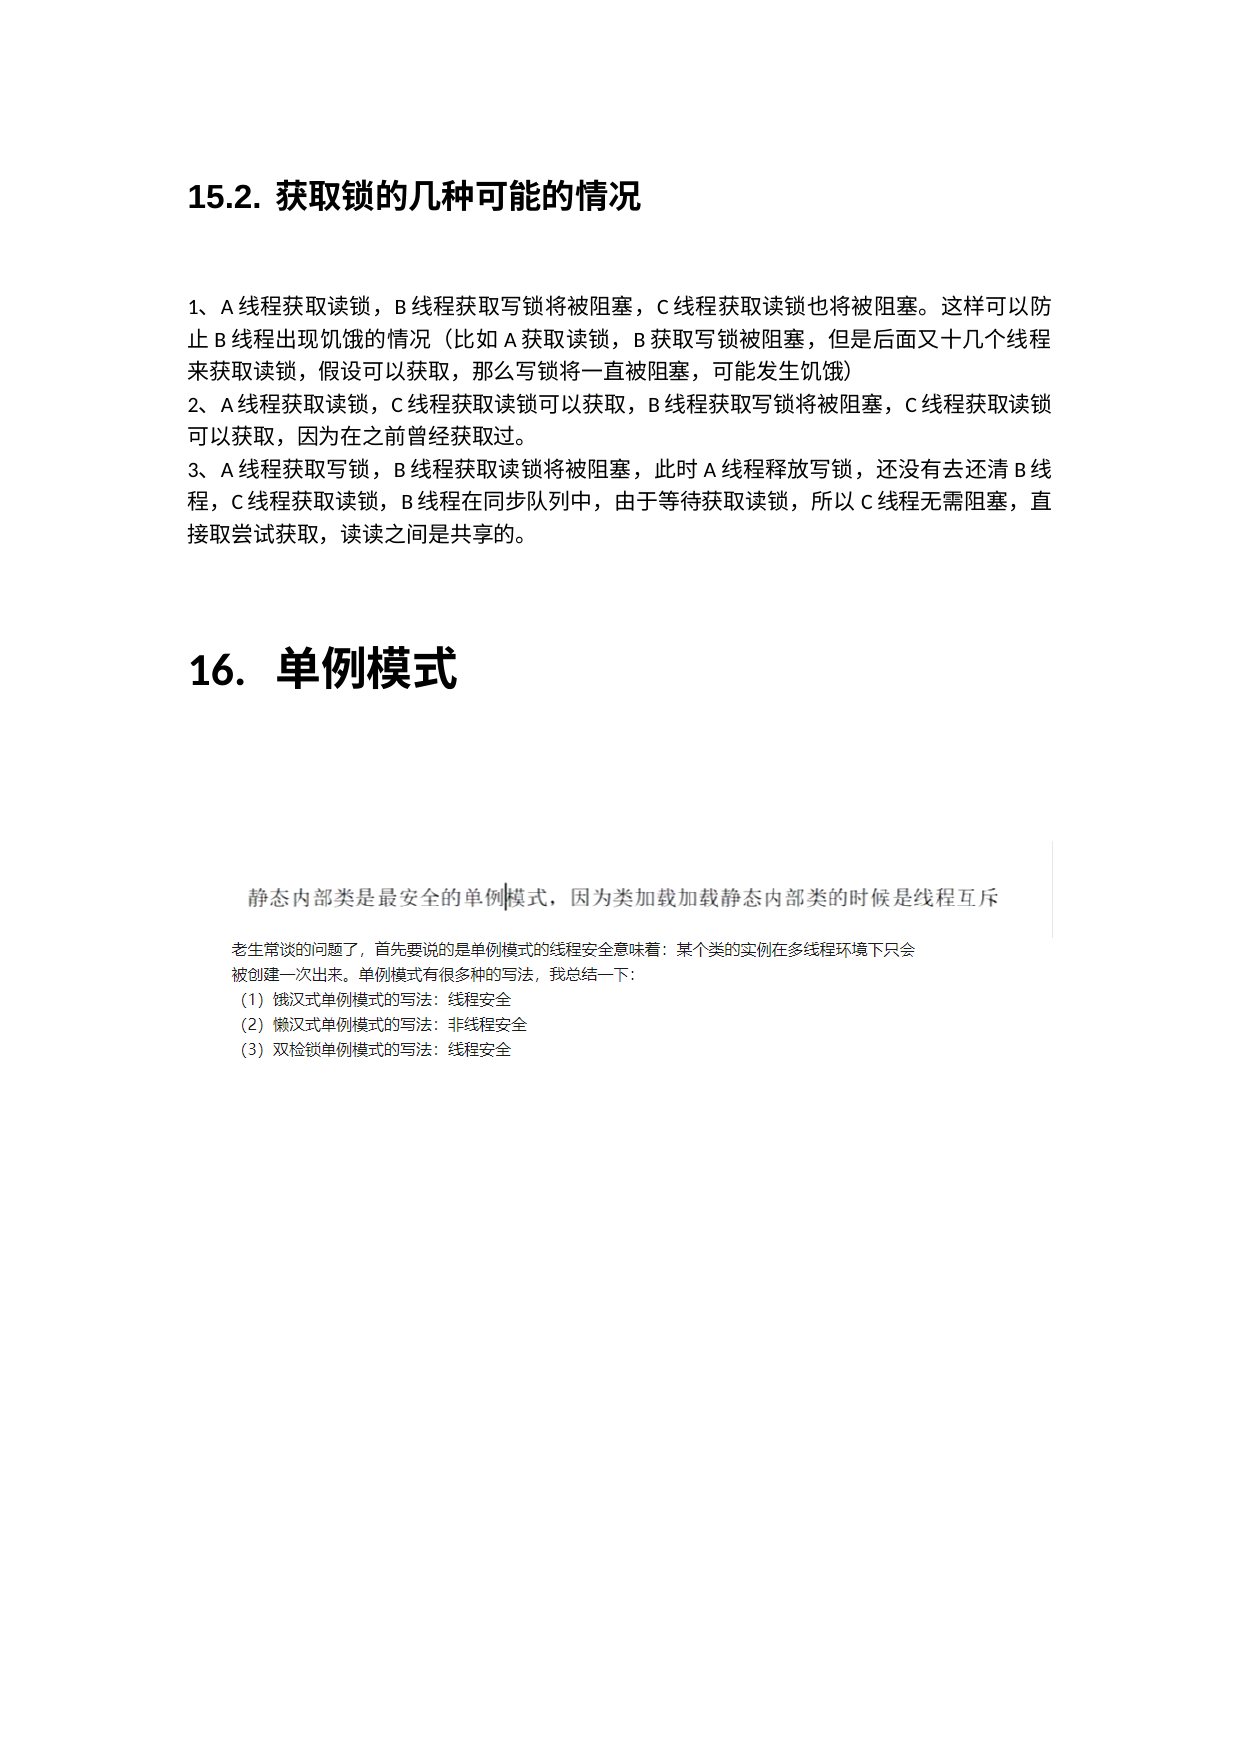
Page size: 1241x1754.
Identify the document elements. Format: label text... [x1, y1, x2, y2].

picture [187, 841, 1053, 1074]
subtitle 单例模式 [187, 617, 1053, 714]
list A线程获取读锁，B线程获取写锁将被阻塞，C线程获取读锁也将被阻塞。这样可以防止B线程出现饥饿的情况（比如A获取读锁，B获取写锁被阻塞，但是后面又十几个线程来获取读锁，假设可以获取，那么写锁将一直被阻塞，可能发生饥饿） [187, 289, 1053, 386]
subtitle 获取锁的几种可能的情况 [187, 162, 1053, 227]
list A线程获取读锁，C线程获取读锁可以获取，B线程获取写锁将被阻塞，C线程获取读锁可以获取，因为在之前曾经获取过。 [187, 386, 1053, 451]
list A线程获取写锁，B线程获取读锁将被阻塞，此时A线程释放写锁，还没有去还清B线程，C线程获取读锁，B线程在同步队列中，由于等待获取读锁，所以C线程无需阻塞，直接取尝试获取，读读之间是共享的。 [187, 451, 1053, 549]
